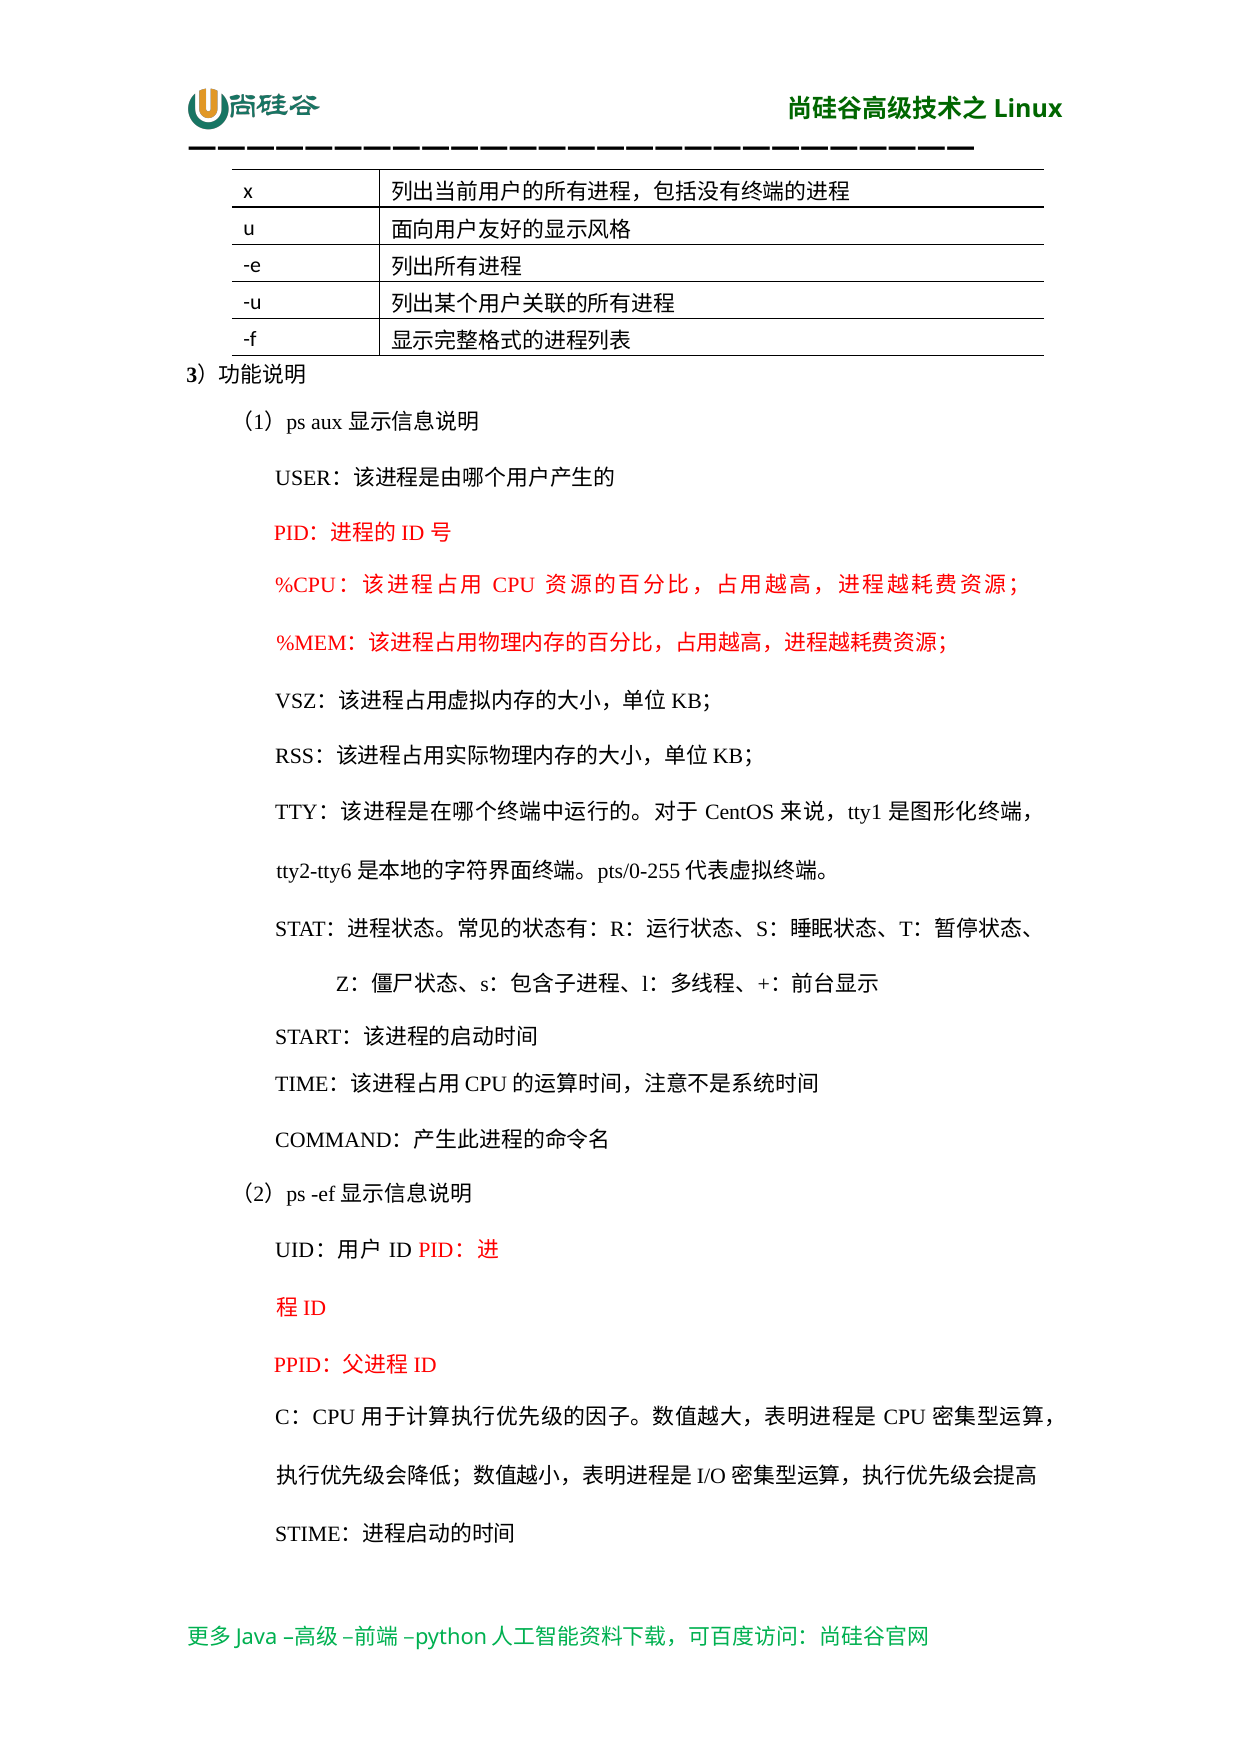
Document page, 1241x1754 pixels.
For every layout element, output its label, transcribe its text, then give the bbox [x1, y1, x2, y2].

text TIME：该进程占用 CPU 的运算时间，注意不是系统时间 [275, 1066, 1045, 1098]
text UID：用户 ID PID：进程 ID [275, 1231, 499, 1322]
text 3）功能说明 [186, 356, 1045, 389]
text TTY：该进程是在哪个终端中运行的。对于 CentOS 来说，tty1 是图形化终端， tty2-tty6 是本地的字符界面终端。pts/0-255 代表虚拟终端。 [275, 794, 1045, 885]
table_cell 列出当前用户的所有进程，包括没有终端的进程 [380, 170, 1044, 206]
table_cell -e [232, 245, 379, 281]
text PPID：父进程 ID [273, 1346, 1053, 1379]
text （2）ps -ef 显示信息说明 [231, 1176, 1045, 1208]
text STAT：进程状态。常见的状态有：R：运行状态、S：睡眠状态、T：暂停状态、 [275, 910, 1045, 943]
table_cell -u [232, 282, 379, 318]
text %CPU：该进程占用 CPU 资源的百分比，占用越高，进程越耗费资源； %MEM：该进程占用物理内存的百分比，占用越高，进程越耗费资源； [275, 567, 1032, 657]
text RSS：该进程占用实际物理内存的大小，单位 KB； [275, 738, 1045, 771]
table_cell x [232, 170, 379, 206]
text STIME：进程启动的时间 [275, 1516, 1045, 1548]
text COMMAND：产生此进程的命令名 [275, 1121, 1045, 1154]
text START：该进程的启动时间 [275, 1018, 1045, 1051]
table_cell 显示完整格式的进程列表 [380, 319, 1044, 355]
text VSZ：该进程占用虚拟内存的大小，单位 KB； [275, 682, 1045, 715]
table_cell 列出所有进程 [380, 245, 1044, 281]
text Z：僵尸状态、s：包含子进程、l：多线程、+：前台显示 [187, 966, 1027, 998]
text C：CPU 用于计算执行优先级的因子。数值越大，表明进程是 CPU 密集型运算，执行优先级会降低；数值越小，表明进程是 I/O 密集型运算，执行优先级会提高 [275, 1399, 1045, 1490]
table_cell 列出某个用户关联的所有进程 [380, 282, 1044, 318]
text （1）ps aux 显示信息说明 [231, 404, 1045, 436]
picture [187, 88, 320, 130]
table_cell -f [232, 319, 379, 355]
table_cell 面向用户友好的显示风格 [380, 208, 1044, 244]
table_cell u [232, 208, 379, 244]
text USER：该进程是由哪个用户产生的 [275, 459, 1045, 492]
text PID：进程的 ID 号 [273, 514, 1053, 547]
